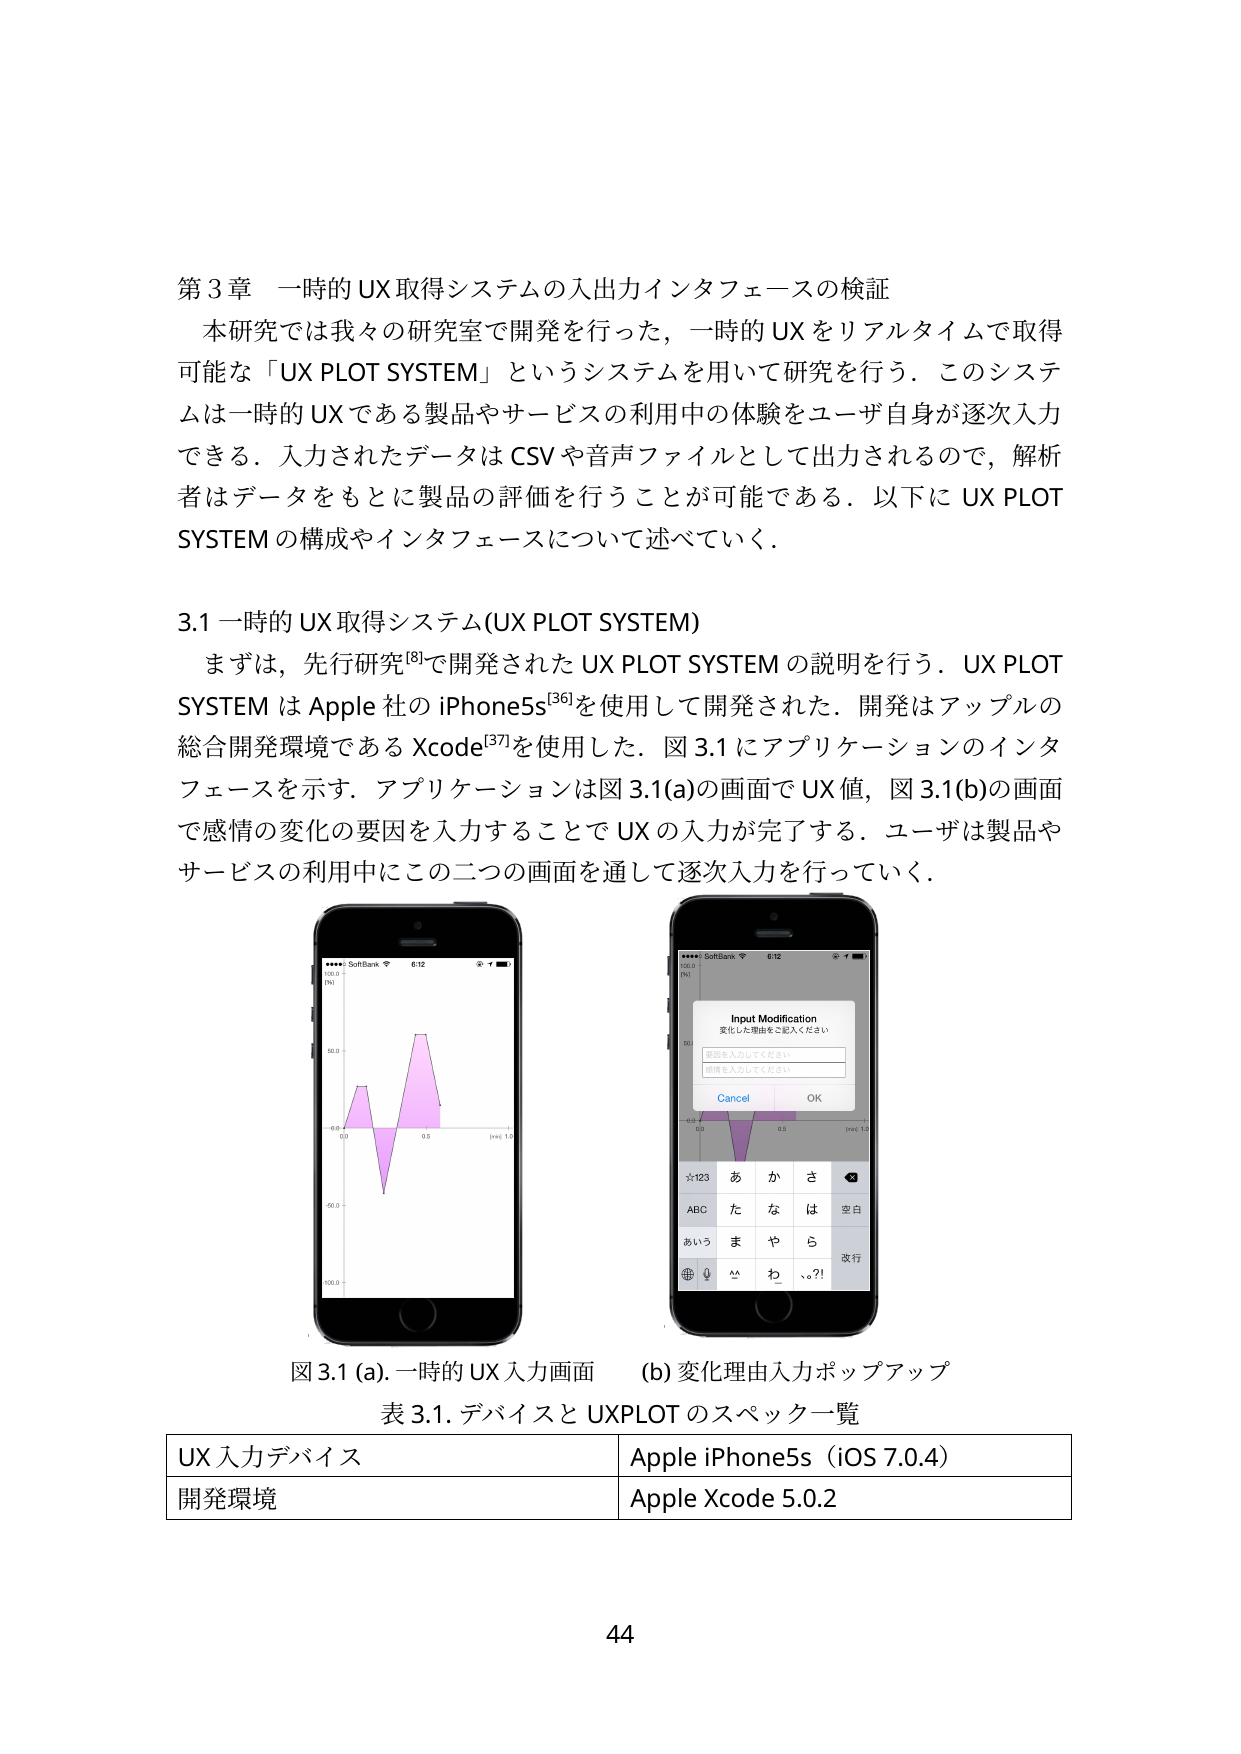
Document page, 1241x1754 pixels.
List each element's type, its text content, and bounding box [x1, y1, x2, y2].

text まずは，先行研究[8]で開発されたUX PLOT SYSTEMの説明を行う．UX PLOT SYSTEM はApple社のiPhone5s[36]を使用して開発された．開発はアップルの総合開発環境であるXcode[37]を使用した．図3.1にアプリケーションのインタフェースを示す．アプリケーションは図3.1(a)の画面でUX値，図3.1(b)の画面で感情の変化の要因を入力することでUXの入力が完了する．ユーザは製品やサービスの利用中にこの二つの画面を通して逐次入力を行っていく． [177, 642, 1063, 892]
table_header Apple iPhone5s（iOS 7.0.4） [619, 1435, 1071, 1476]
text 図3.1 (a). 一時的UX入力画面 (b) 変化理由入力ポップアップ [177, 1350, 1063, 1392]
table_header UX入力デバイス [167, 1435, 618, 1476]
text 本研究では我々の研究室で開発を行った，一時的UXをリアルタイムで取得可能な「UX PLOT SYSTEM」というシステムを用いて研究を行う．このシステムは一時的UXである製品やサービスの利用中の体験をユーザ自身が逐次入力できる．入力されたデータはCSVや音声ファイルとして出力されるので，解析者はデータをもとに製品の評価を行うことが可能である．以下にUX PLOT SYSTEMの構成やインタフェースについて述べていく． [177, 308, 1063, 558]
text 第３章 一時的UX取得システムの入出力インタフェ―スの検証 [177, 267, 1063, 308]
text 表3.1. デバイスとUXPLOTのスペック一覧 [177, 1392, 1063, 1433]
table_cell 開発環境 [167, 1477, 618, 1519]
picture [308, 900, 527, 1350]
text 3.1 一時的UX取得システム(UX PLOT SYSTEM) [177, 600, 1063, 642]
table_cell Apple Xcode 5.0.2 [619, 1477, 1071, 1519]
picture [664, 892, 883, 1342]
